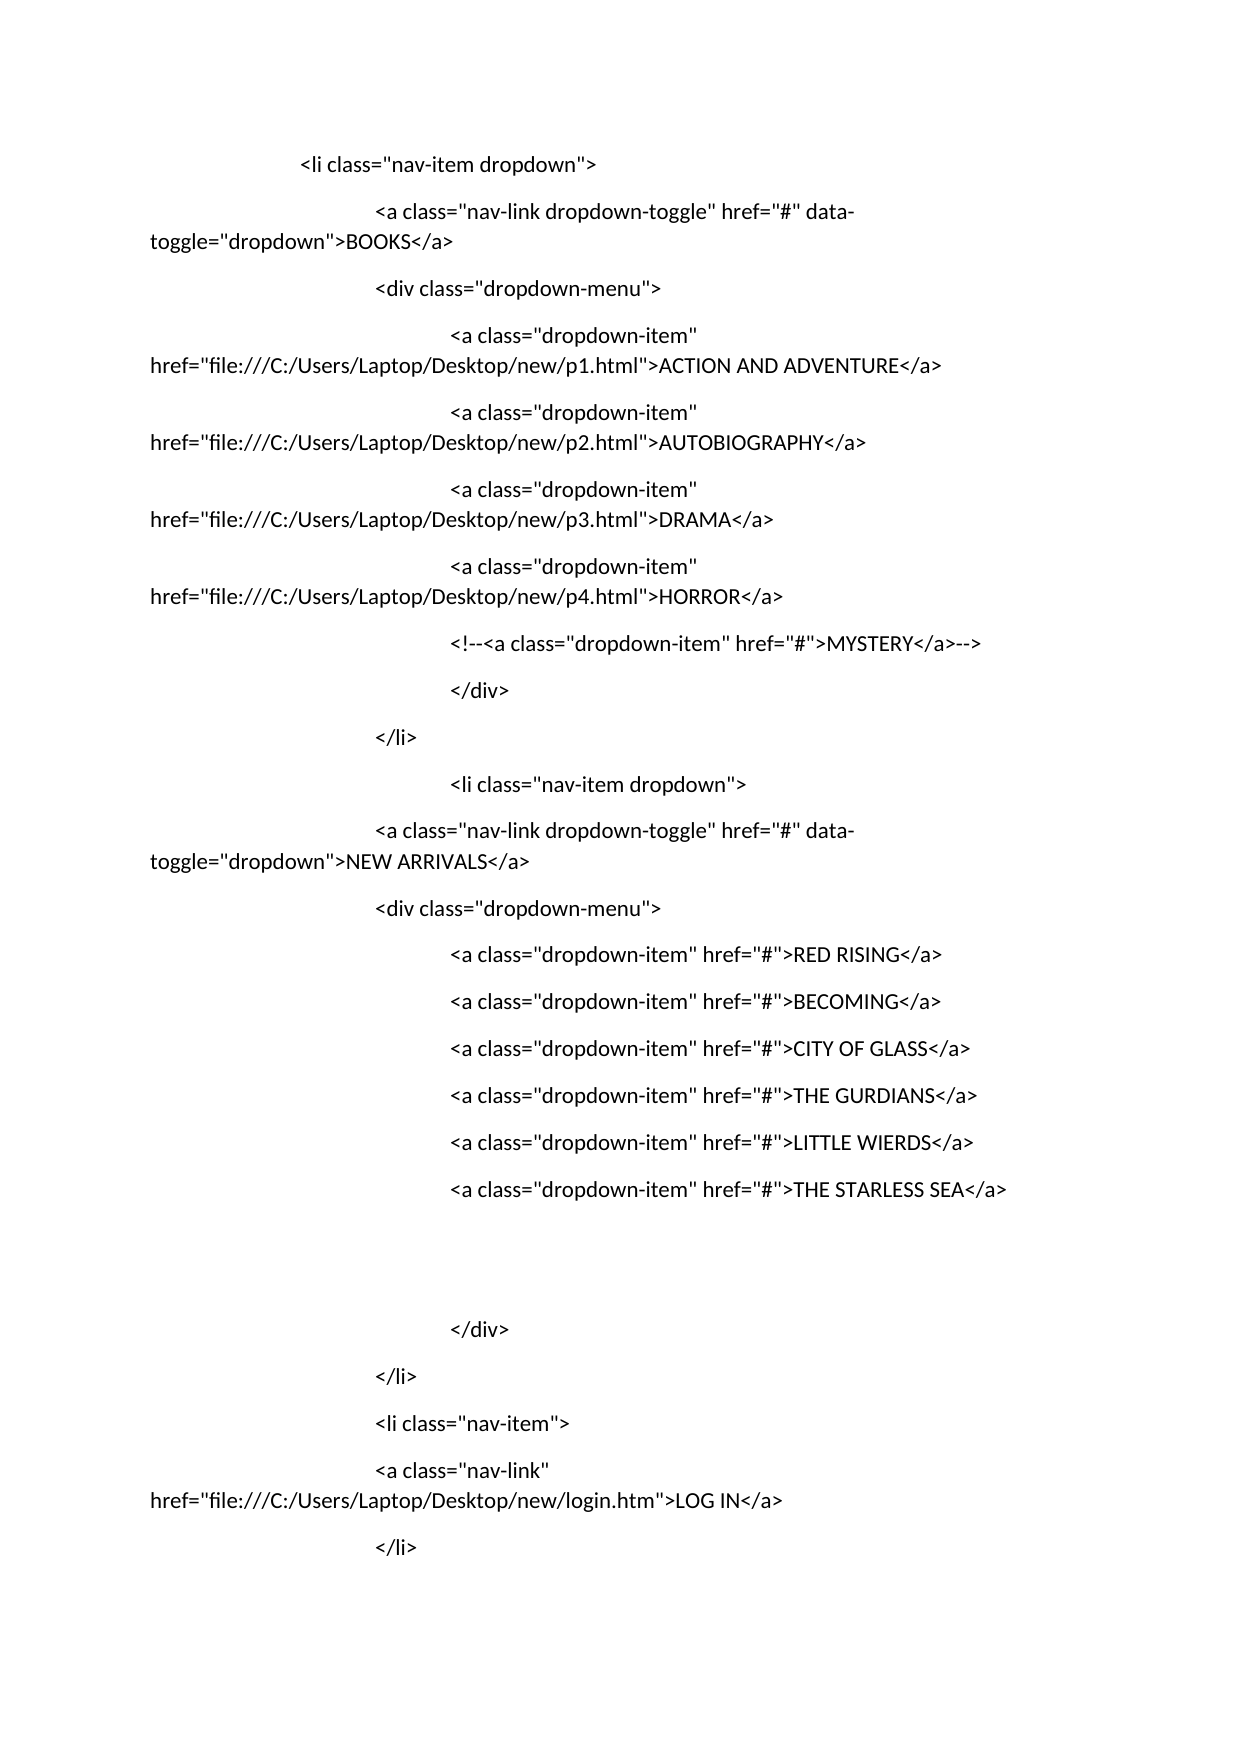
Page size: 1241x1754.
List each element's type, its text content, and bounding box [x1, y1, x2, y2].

text <a class="dropdown-item" href="file:///C:/Users/Laptop/Desktop/new/p3.html">DRAMA</a> [150, 475, 1090, 533]
text </li> [150, 1533, 1090, 1561]
text <!--<a class="dropdown-item" href="#">MYSTERY</a>--> [150, 629, 1090, 657]
text <a class="dropdown-item" href="file:///C:/Users/Laptop/Desktop/new/p4.html">HORROR</a> [150, 552, 1090, 610]
text <a class="dropdown-item" href="#">THE STARLESS SEA</a> [150, 1175, 1090, 1203]
text </li> [150, 723, 1090, 751]
text <a class="nav-link dropdown-toggle" href="#" data-toggle="dropdown">BOOKS</a> [150, 197, 1090, 255]
text <a class="nav-link dropdown-toggle" href="#" data-toggle="dropdown">NEW ARRIVALS</a> [150, 817, 1090, 875]
text <a class="nav-link" href="file:///C:/Users/Laptop/Desktop/new/login.htm">LOG IN</a> [150, 1456, 1090, 1514]
text <a class="dropdown-item" href="#">LITTLE WIERDS</a> [150, 1128, 1090, 1156]
text <div class="dropdown-menu"> [150, 894, 1090, 922]
text <a class="dropdown-item" href="#">BECOMING</a> [150, 987, 1090, 1016]
text </li> [150, 1362, 1090, 1391]
text <a class="dropdown-item" href="#">THE GURDIANS</a> [150, 1081, 1090, 1109]
text <a class="dropdown-item" href="file:///C:/Users/Laptop/Desktop/new/p1.html">ACTION AND ADVENTURE</a> [150, 321, 1090, 379]
text <div class="dropdown-menu"> [150, 274, 1090, 302]
text <a class="dropdown-item" href="#">CITY OF GLASS</a> [150, 1034, 1090, 1062]
text <a class="dropdown-item" href="#">RED RISING</a> [150, 941, 1090, 969]
text <a class="dropdown-item" href="file:///C:/Users/Laptop/Desktop/new/p2.html">AUTOBIOGRAPHY</a> [150, 398, 1090, 456]
text </div> [150, 676, 1090, 704]
text <li class="nav-item"> [150, 1409, 1090, 1437]
text <li class="nav-item dropdown"> [150, 150, 1090, 178]
text <li class="nav-item dropdown"> [150, 770, 1090, 798]
text </div> [150, 1316, 1090, 1344]
